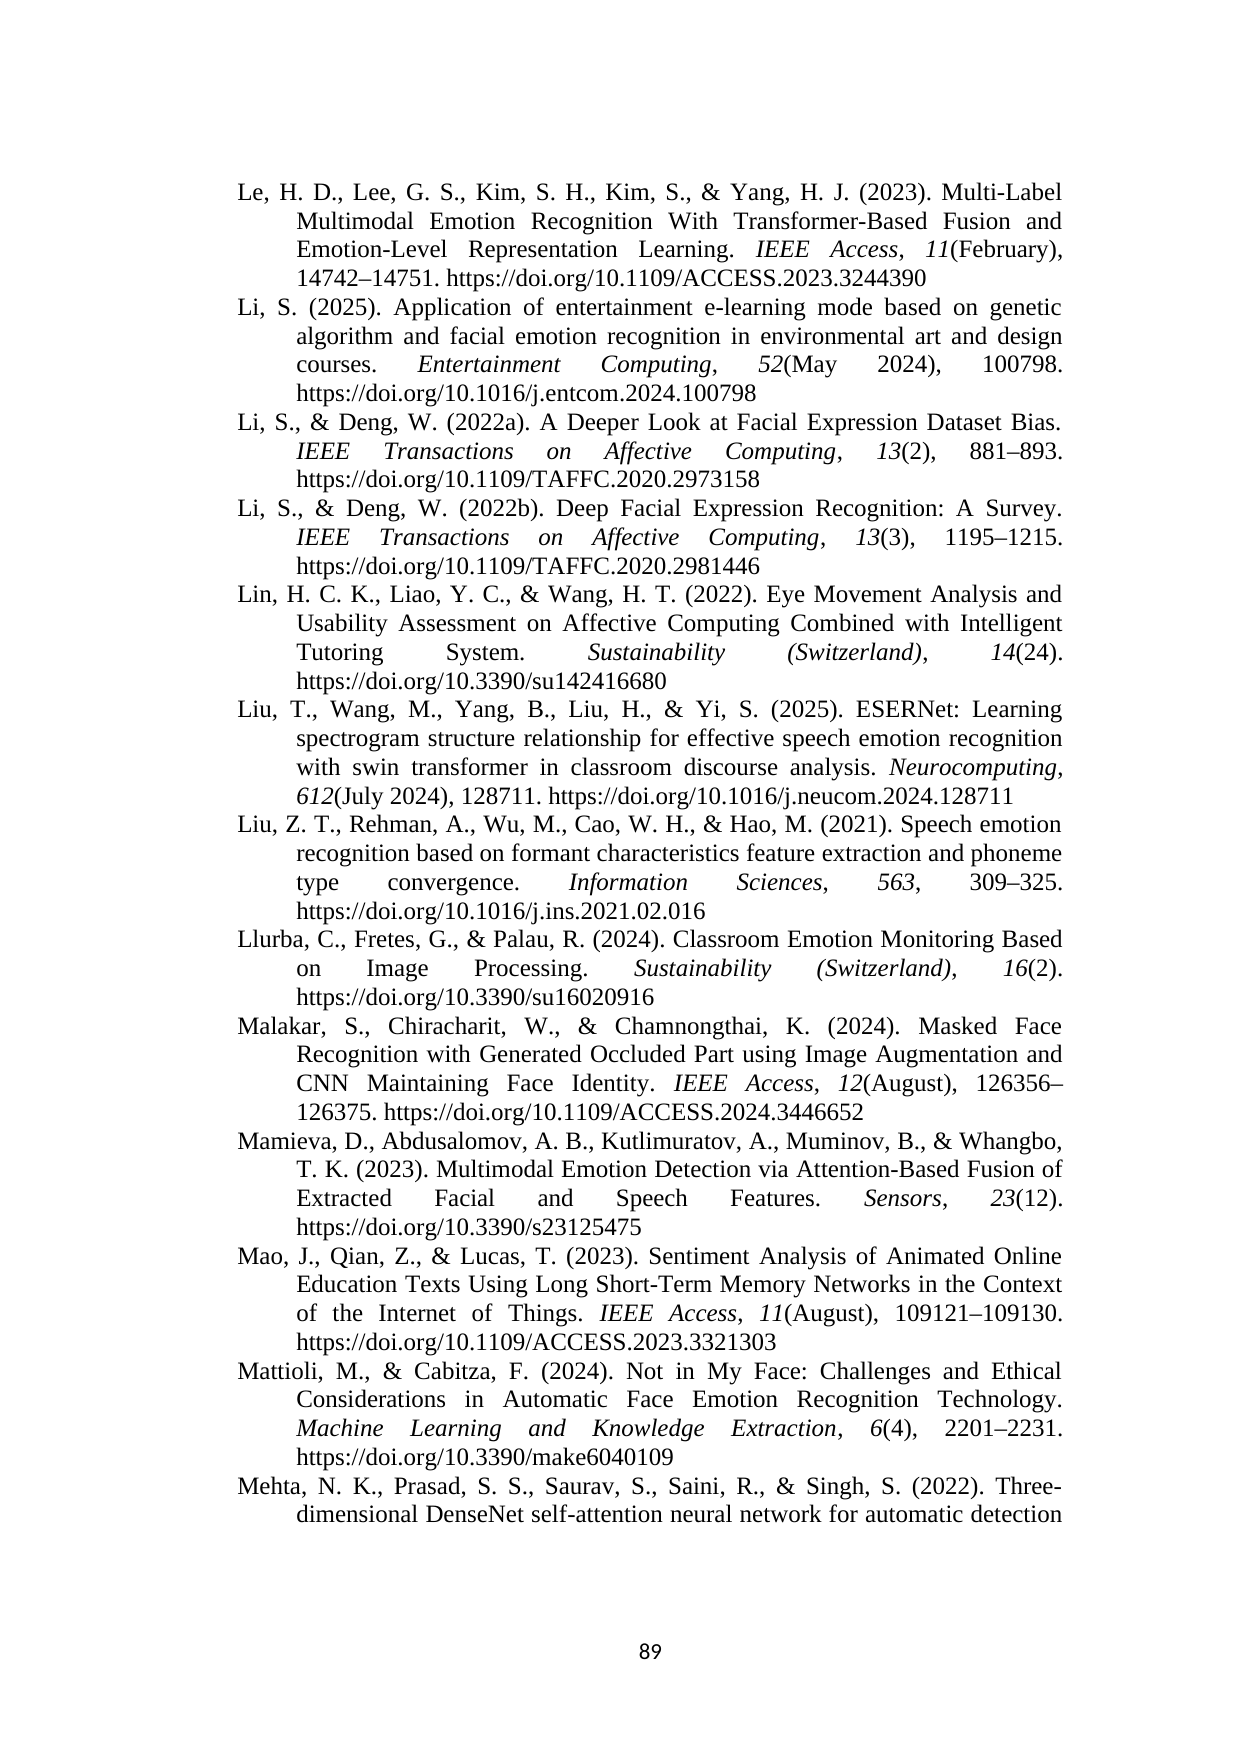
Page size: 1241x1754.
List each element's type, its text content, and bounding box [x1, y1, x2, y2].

text Mamieva, D., Abdusalomov, A. B., Kutlimuratov, A., Muminov, B., & Whangbo, T. K. (2023). Multimodal Emotion Detection via Attention-Based Fusion of Extracted Facial and Speech Features. Sensors, 23(12). https://doi.org/10.3390/s23125475 [237, 1126, 1063, 1241]
text Li, S. (2025). Application of entertainment e-learning mode based on genetic algorithm and facial emotion recognition in environmental art and design courses. Entertainment Computing, 52(May 2024), 100798. https://doi.org/10.1016/j.entcom.2024.100798 [237, 292, 1063, 407]
text Le, H. D., Lee, G. S., Kim, S. H., Kim, S., & Yang, H. J. (2023). Multi-Label Multimodal Emotion Recognition With Transformer-Based Fusion and Emotion-Level Representation Learning. IEEE Access, 11(February), 14742–14751. https://doi.org/10.1109/ACCESS.2023.3244390 [237, 177, 1063, 292]
text Li, S., & Deng, W. (2022a). A Deeper Look at Facial Expression Dataset Bias. IEEE Transactions on Affective Computing, 13(2), 881–893. https://doi.org/10.1109/TAFFC.2020.2973158 [237, 407, 1063, 493]
text Mao, J., Qian, Z., & Lucas, T. (2023). Sentiment Analysis of Animated Online Education Texts Using Long Short-Term Memory Networks in the Context of the Internet of Things. IEEE Access, 11(August), 109121–109130. https://doi.org/10.1109/ACCESS.2023.3321303 [237, 1241, 1063, 1356]
text Liu, T., Wang, M., Yang, B., Liu, H., & Yi, S. (2025). ESERNet: Learning spectrogram structure relationship for effective speech emotion recognition with swin transformer in classroom discourse analysis. Neurocomputing, 612(July 2024), 128711. https://doi.org/10.1016/j.neucom.2024.128711 [237, 694, 1063, 809]
text Li, S., & Deng, W. (2022b). Deep Facial Expression Recognition: A Survey. IEEE Transactions on Affective Computing, 13(3), 1195–1215. https://doi.org/10.1109/TAFFC.2020.2981446 [237, 493, 1063, 579]
text Liu, Z. T., Rehman, A., Wu, M., Cao, W. H., & Hao, M. (2021). Speech emotion recognition based on formant characteristics feature extraction and phoneme type convergence. Information Sciences, 563, 309–325. https://doi.org/10.1016/j.ins.2021.02.016 [237, 809, 1063, 924]
text Mattioli, M., & Cabitza, F. (2024). Not in My Face: Challenges and Ethical Considerations in Automatic Face Emotion Recognition Technology. Machine Learning and Knowledge Extraction, 6(4), 2201–2231. https://doi.org/10.3390/make6040109 [237, 1356, 1063, 1471]
text Lin, H. C. K., Liao, Y. C., & Wang, H. T. (2022). Eye Movement Analysis and Usability Assessment on Affective Computing Combined with Intelligent Tutoring System. Sustainability (Switzerland), 14(24). https://doi.org/10.3390/su142416680 [237, 579, 1063, 694]
text Llurba, C., Fretes, G., & Palau, R. (2024). Classroom Emotion Monitoring Based on Image Processing. Sustainability (Switzerland), 16(2). https://doi.org/10.3390/su16020916 [237, 924, 1063, 1011]
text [237, 1471, 1063, 1528]
text Malakar, S., Chiracharit, W., & Chamnongthai, K. (2024). Masked Face Recognition with Generated Occluded Part using Image Augmentation and CNN Maintaining Face Identity. IEEE Access, 12(August), 126356–126375. https://doi.org/10.1109/ACCESS.2024.3446652 [237, 1011, 1063, 1126]
